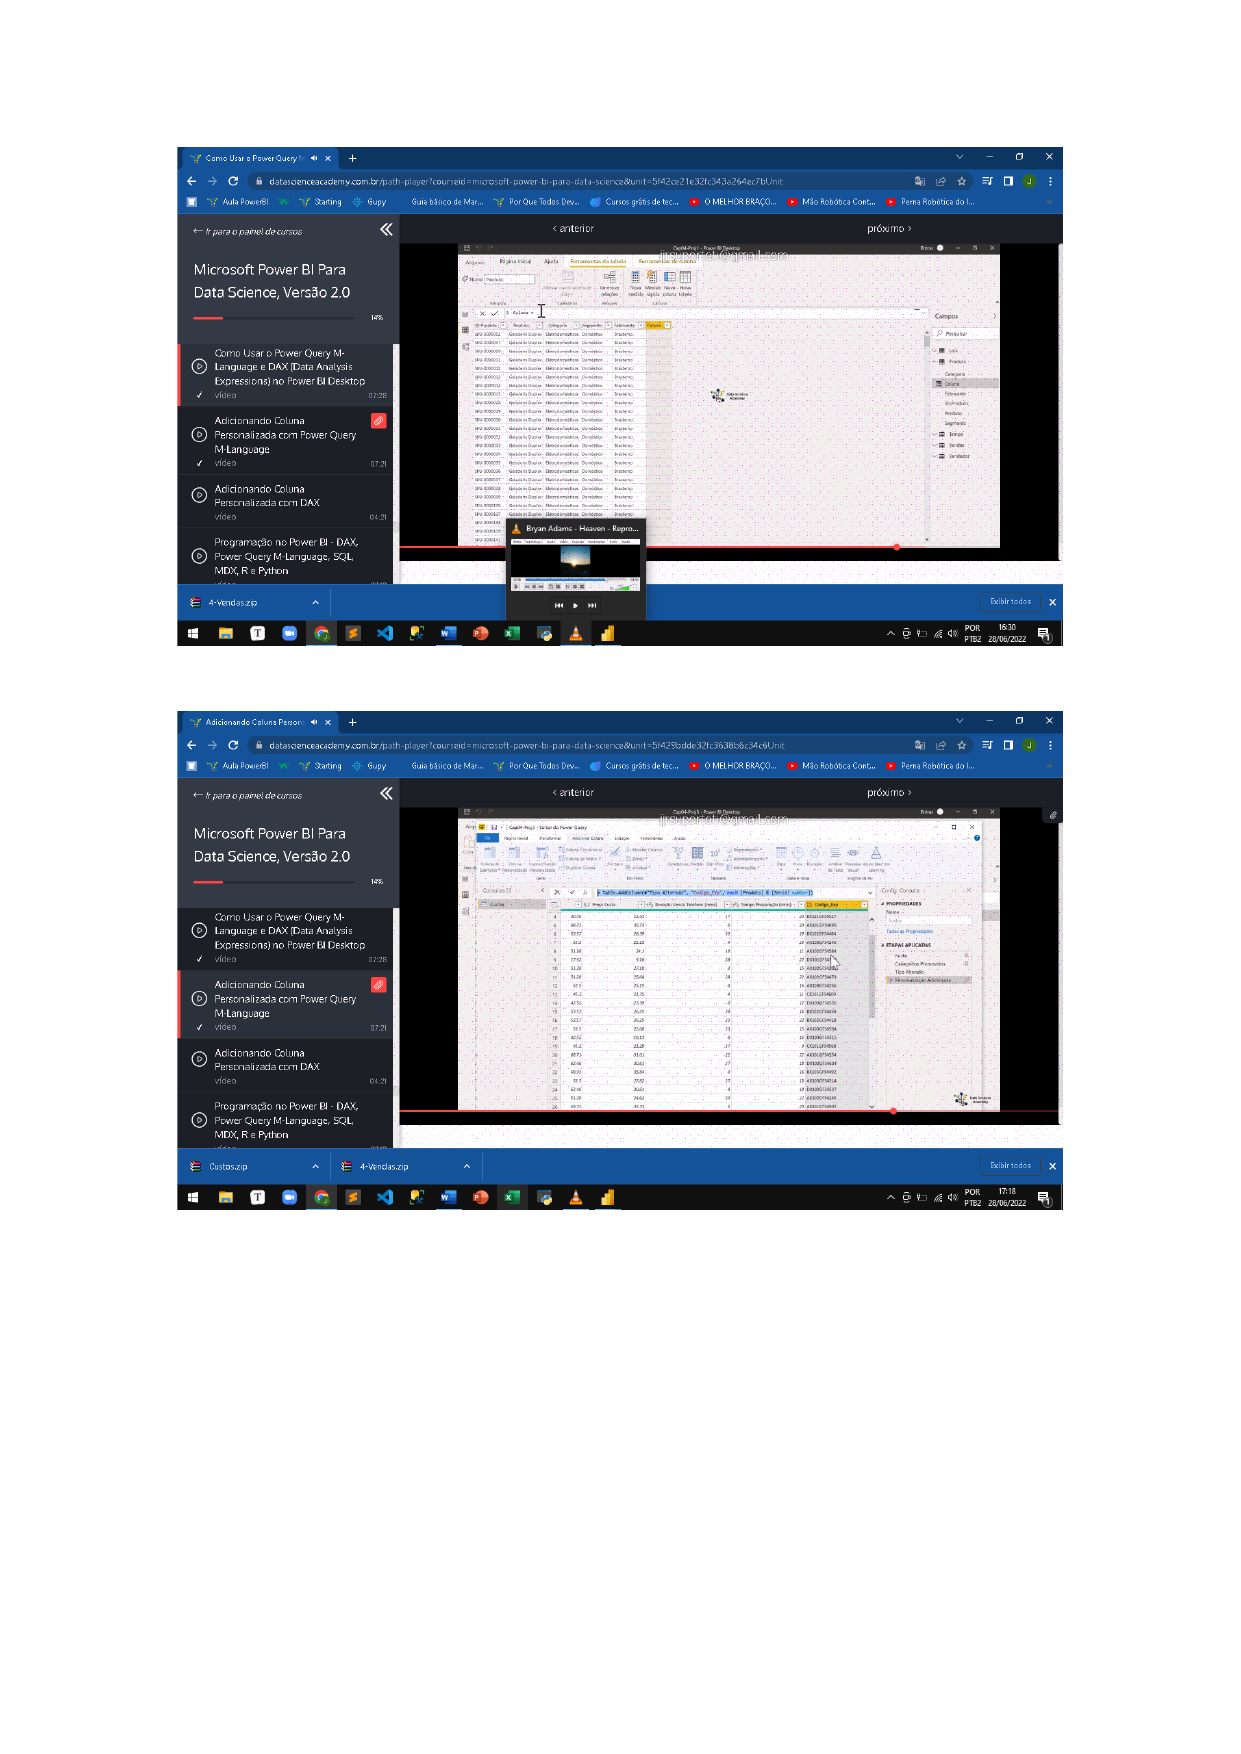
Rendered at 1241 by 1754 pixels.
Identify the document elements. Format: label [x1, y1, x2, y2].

picture [177, 711, 1063, 1210]
picture [177, 147, 1063, 646]
